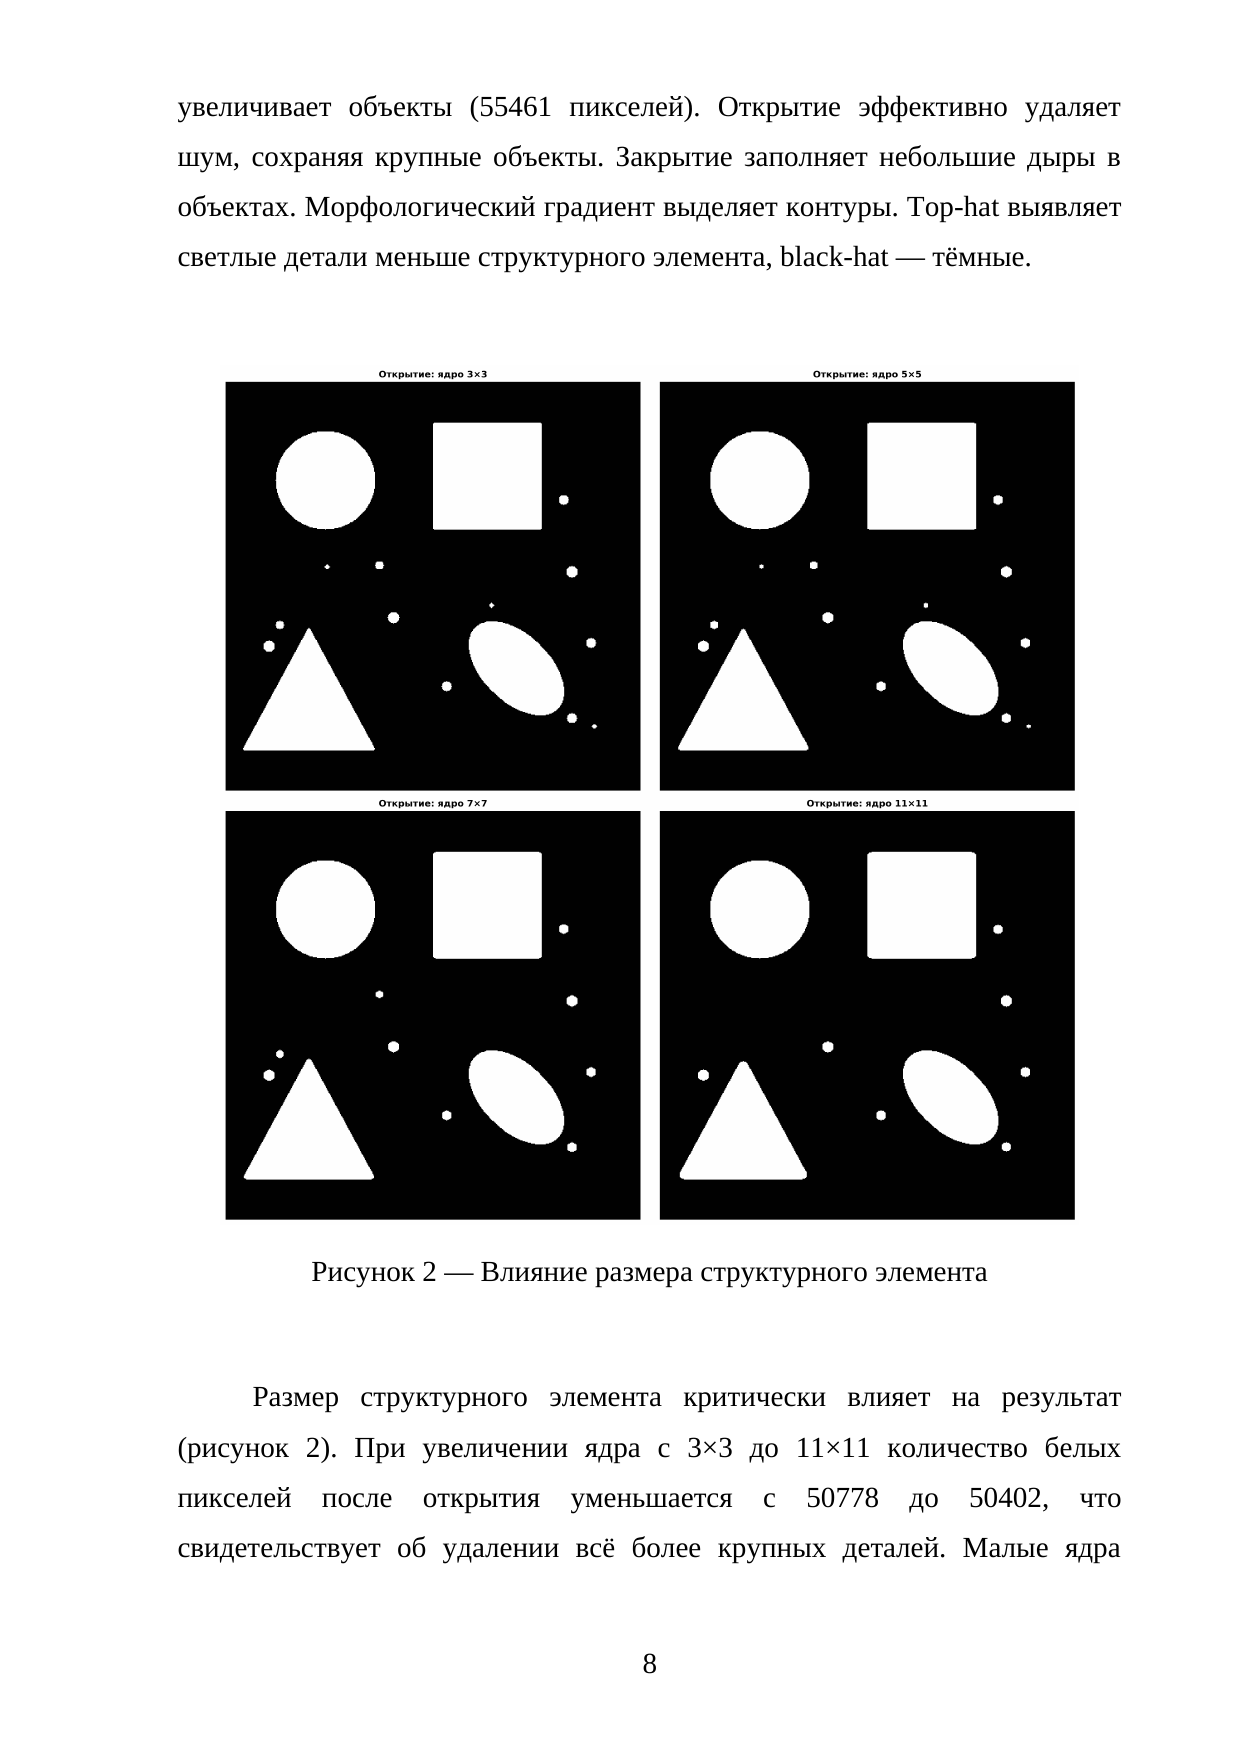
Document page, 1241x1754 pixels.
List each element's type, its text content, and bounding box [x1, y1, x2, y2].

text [177, 89, 1122, 273]
picture [220, 365, 1080, 1225]
text Рисунок 2 — Влияние размера структурного элемента [177, 1254, 1122, 1287]
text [177, 1379, 1122, 1564]
